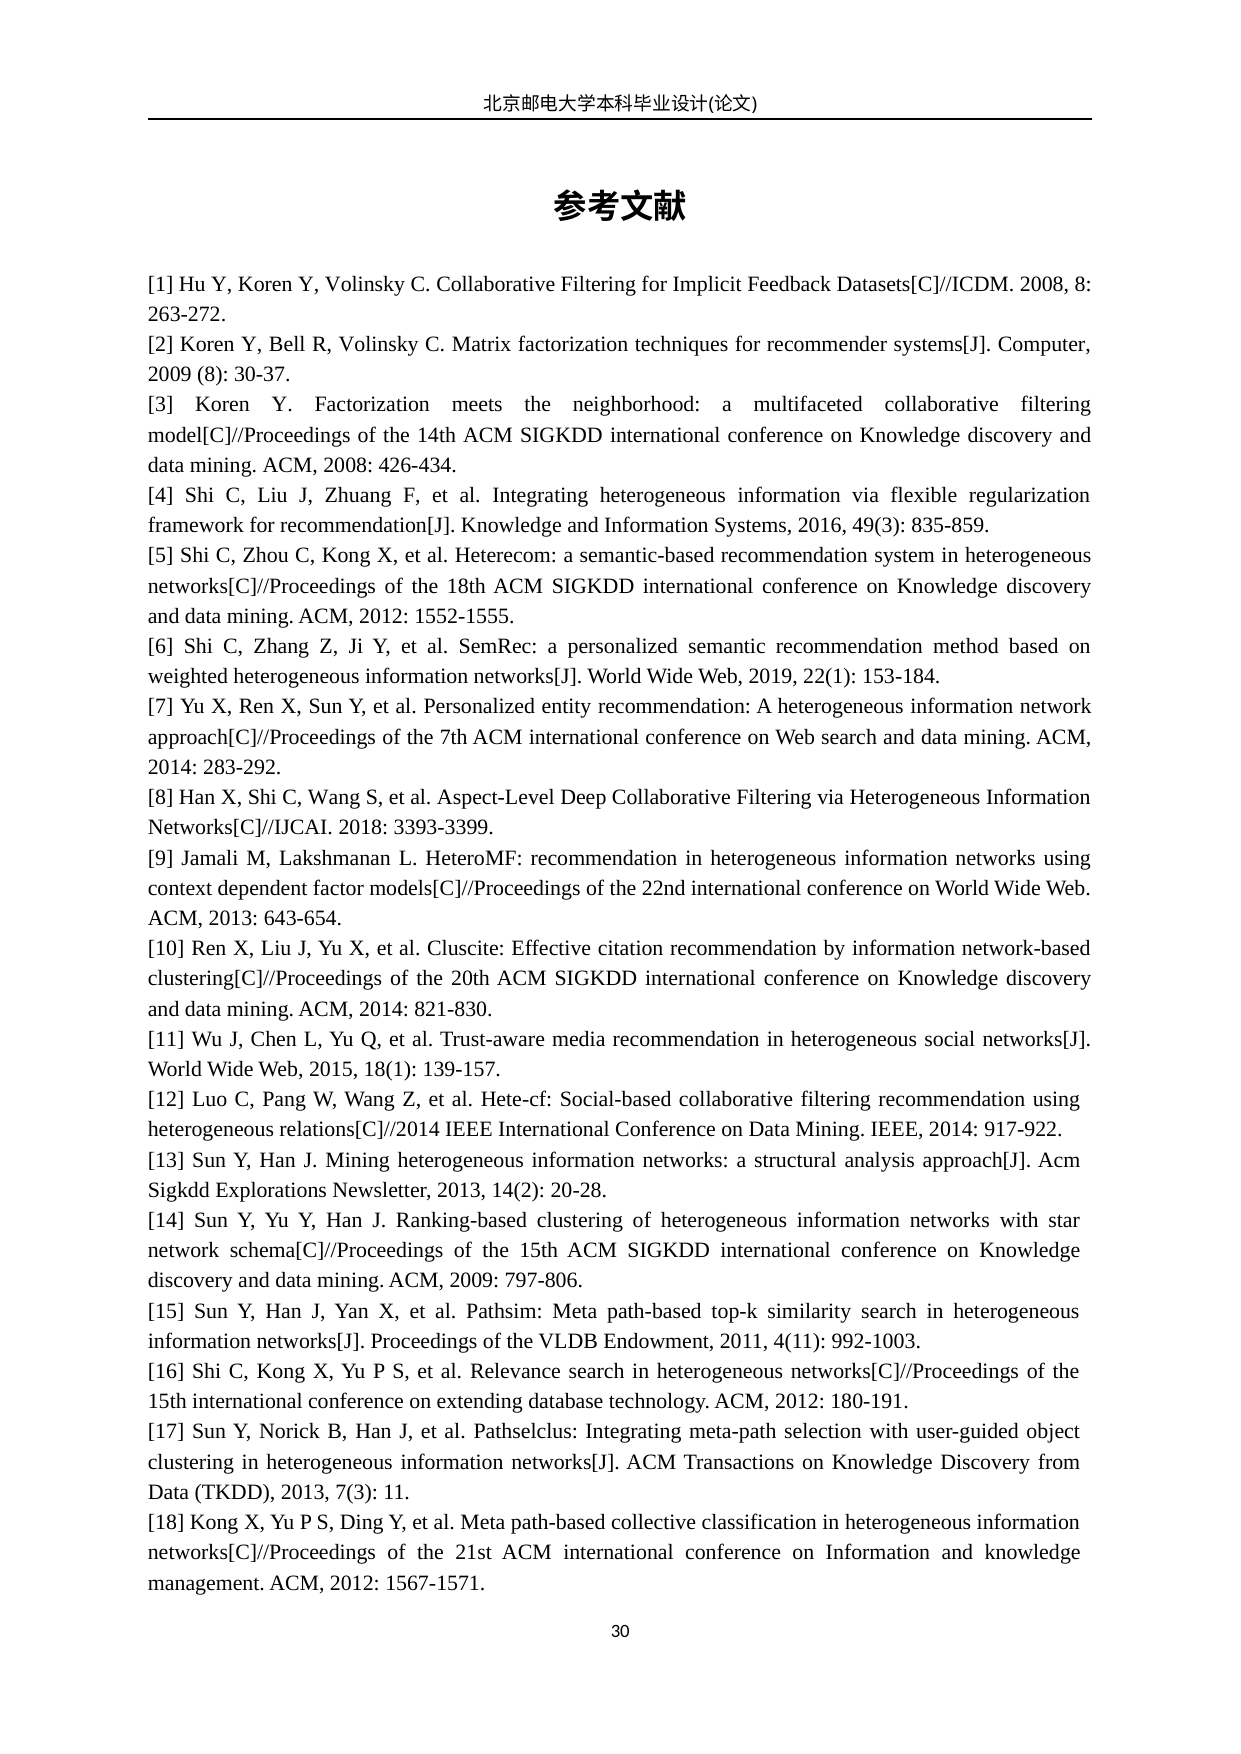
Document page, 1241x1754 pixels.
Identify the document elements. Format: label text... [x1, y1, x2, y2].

subtitle 参考文献 [148, 180, 1092, 228]
text [3] Koren Y. Factorization meets the neighborhood: a multifaceted collaborative filtering model[C]//Proceedings of the 14th ACM SIGKDD international conference on Knowledge discovery and data mining. ACM, 2008: 426-434. [148, 391, 1092, 477]
text [16] Shi C, Kong X, Yu P S, et al. Relevance search in heterogeneous networks[C]//Proceedings of the 15th international conference on extending database technology. ACM, 2012: 180-191. [148, 1358, 1082, 1413]
text [13] Sun Y, Han J. Mining heterogeneous information networks: a structural analysis approach[J]. Acm Sigkdd Explorations Newsletter, 2013, 14(2): 20-28. [148, 1147, 1082, 1202]
text [9] Jamali M, Lakshmanan L. HeteroMF: recommendation in heterogeneous information networks using context dependent factor models[C]//Proceedings of the 22nd international conference on World Wide Web. ACM, 2013: 643-654. [148, 844, 1092, 930]
text [11] Wu J, Chen L, Yu Q, et al. Trust-aware media recommendation in heterogeneous social networks[J]. World Wide Web, 2015, 18(1): 139-157. [148, 1026, 1092, 1081]
text [7] Yu X, Ren X, Sun Y, et al. Personalized entity recommendation: A heterogeneous information network approach[C]//Proceedings of the 7th ACM international conference on Web search and data mining. ACM, 2014: 283-292. [148, 693, 1092, 779]
text [17] Sun Y, Norick B, Han J, et al. Pathselclus: Integrating meta-path selection with user-guided object clustering in heterogeneous information networks[J]. ACM Transactions on Knowledge Discovery from Data (TKDD), 2013, 7(3): 11. [148, 1418, 1082, 1504]
text [18] Kong X, Yu P S, Ding Y, et al. Meta path-based collective classification in heterogeneous information networks[C]//Proceedings of the 21st ACM international conference on Information and knowledge management. ACM, 2012: 1567-1571. [148, 1509, 1082, 1595]
text [6] Shi C, Zhang Z, Ji Y, et al. SemRec: a personalized semantic recommendation method based on weighted heterogeneous information networks[J]. World Wide Web, 2019, 22(1): 153-184. [148, 633, 1092, 688]
text [1] Hu Y, Koren Y, Volinsky C. Collaborative Filtering for Implicit Feedback Datasets[C]//ICDM. 2008, 8: 263-272. [148, 271, 1092, 326]
text [10] Ren X, Liu J, Yu X, et al. Cluscite: Effective citation recommendation by information network-based clustering[C]//Proceedings of the 20th ACM SIGKDD international conference on Knowledge discovery and data mining. ACM, 2014: 821-830. [148, 935, 1092, 1021]
text [15] Sun Y, Han J, Yan X, et al. Pathsim: Meta path-based top-k similarity search in heterogeneous information networks[J]. Proceedings of the VLDB Endowment, 2011, 4(11): 992-1003. [148, 1298, 1082, 1353]
text [8] Han X, Shi C, Wang S, et al. Aspect-Level Deep Collaborative Filtering via Heterogeneous Information Networks[C]//IJCAI. 2018: 3393-3399. [148, 784, 1092, 839]
text [4] Shi C, Liu J, Zhuang F, et al. Integrating heterogeneous information via flexible regularization framework for recommendation[J]. Knowledge and Information Systems, 2016, 49(3): 835-859. [148, 482, 1092, 537]
text [5] Shi C, Zhou C, Kong X, et al. Heterecom: a semantic-based recommendation system in heterogeneous networks[C]//Proceedings of the 18th ACM SIGKDD international conference on Knowledge discovery and data mining. ACM, 2012: 1552-1555. [148, 542, 1092, 628]
text [2] Koren Y, Bell R, Volinsky C. Matrix factorization techniques for recommender systems[J]. Computer, 2009 (8): 30-37. [148, 331, 1092, 386]
text [12] Luo C, Pang W, Wang Z, et al. Hete-cf: Social-based collaborative filtering recommendation using heterogeneous relations[C]//2014 IEEE International Conference on Data Mining. IEEE, 2014: 917-922. [148, 1086, 1082, 1142]
text [14] Sun Y, Yu Y, Han J. Ranking-based clustering of heterogeneous information networks with star network schema[C]//Proceedings of the 15th ACM SIGKDD international conference on Knowledge discovery and data mining. ACM, 2009: 797-806. [148, 1207, 1082, 1293]
